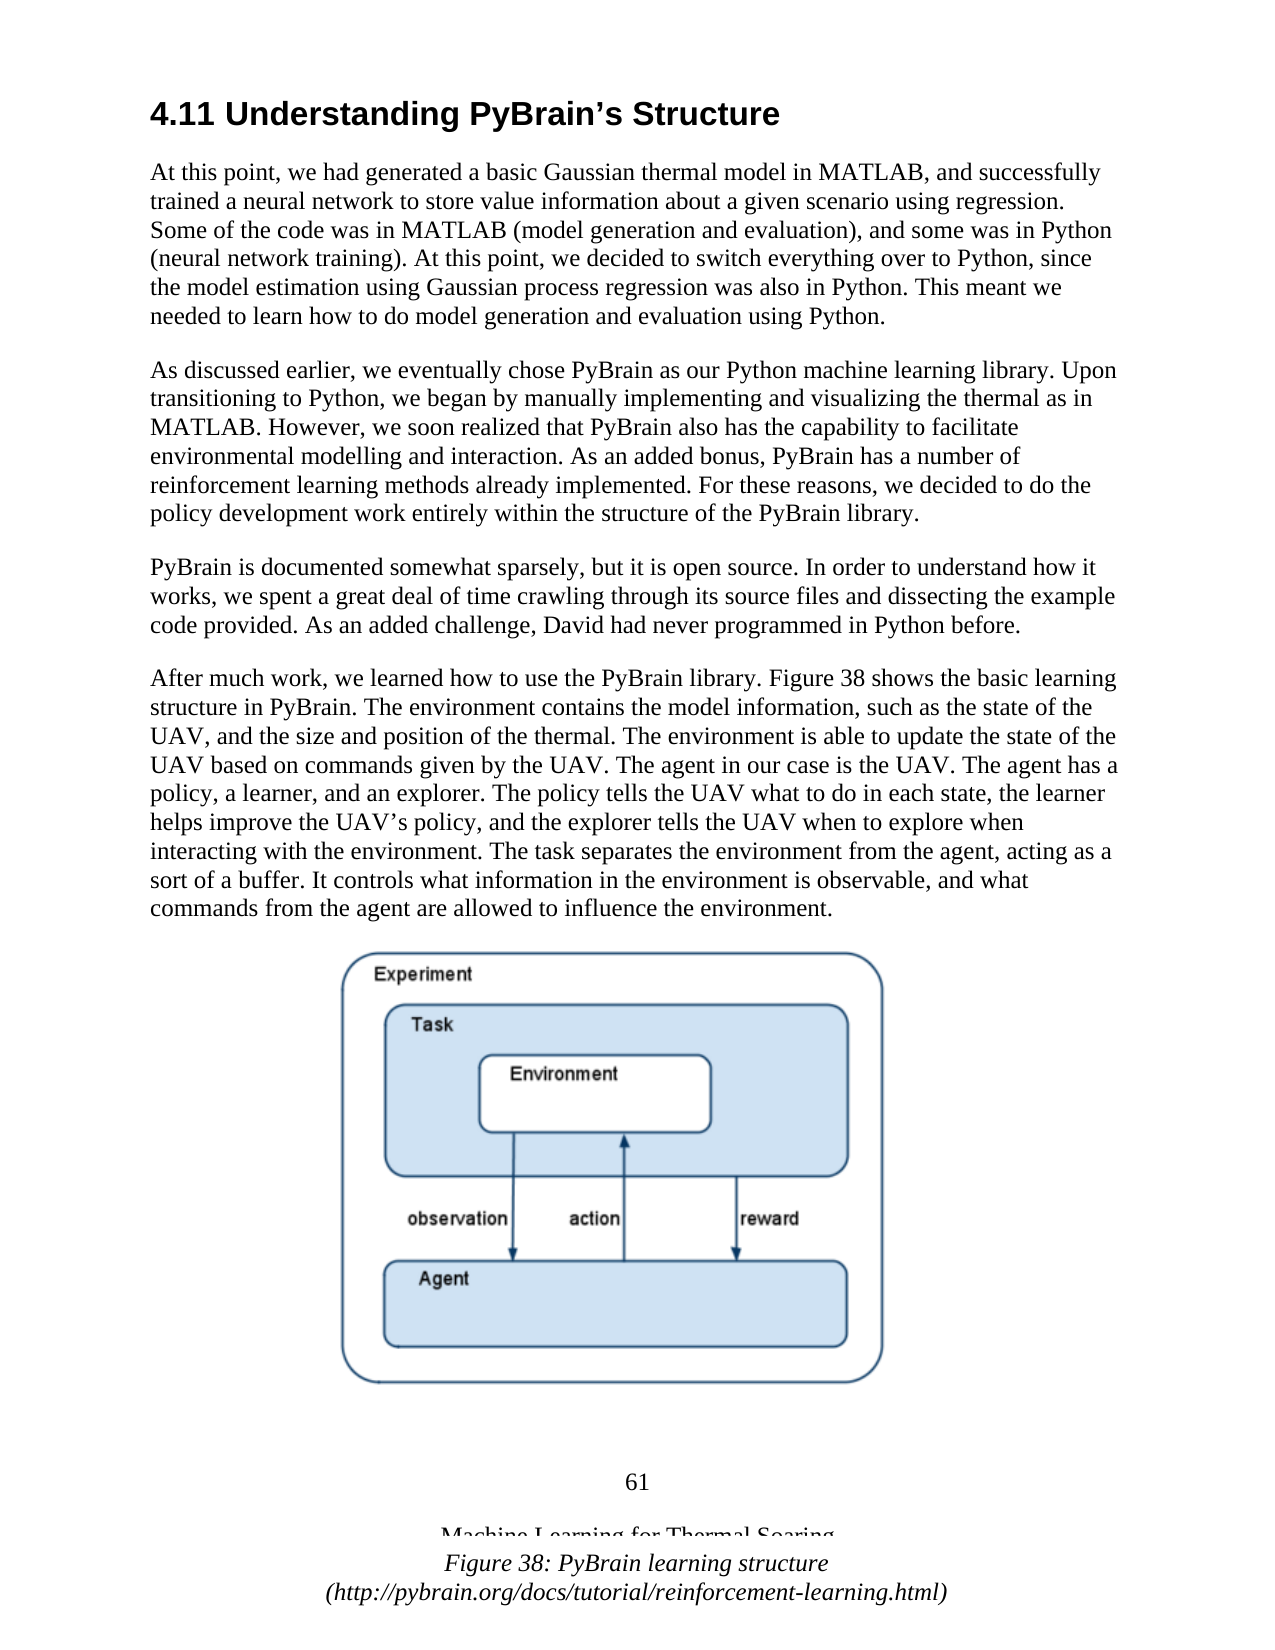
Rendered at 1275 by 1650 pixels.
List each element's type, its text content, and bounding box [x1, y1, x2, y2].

text PyBrain is documented somewhat sparsely, but it is open source. In order to understand how it works, we spent a great deal of time crawling through its source files and dissecting the example code provided. As an added challenge, David had never programmed in Python before. [150, 552, 1125, 638]
subtitle Understanding PyBrain’s Structure [150, 94, 1125, 132]
text As discussed earlier, we eventually chose PyBrain as our Python machine learning library. Upon transitioning to Python, we began by manually implementing and visualizing the thermal as in MATLAB. However, we soon realized that PyBrain also has the capability to facilitate environmental modelling and interaction. As an added bonus, PyBrain has a number of reinforcement learning methods already implemented. For these reasons, we decided to do the policy development work entirely within the structure of the PyBrain library. [150, 355, 1125, 527]
text At this point, we had generated a basic Gaussian thermal model in MATLAB, and successfully trained a neural network to store value information about a given scenario using regression. Some of the code was in MATLAB (model generation and evaluation), and some was in Python (neural network training). At this point, we decided to switch everything over to Python, since the model estimation using Gaussian process regression was also in Python. This meant we needed to learn how to do model generation and evaluation using Python. [150, 157, 1125, 330]
picture [268, 933, 963, 1456]
